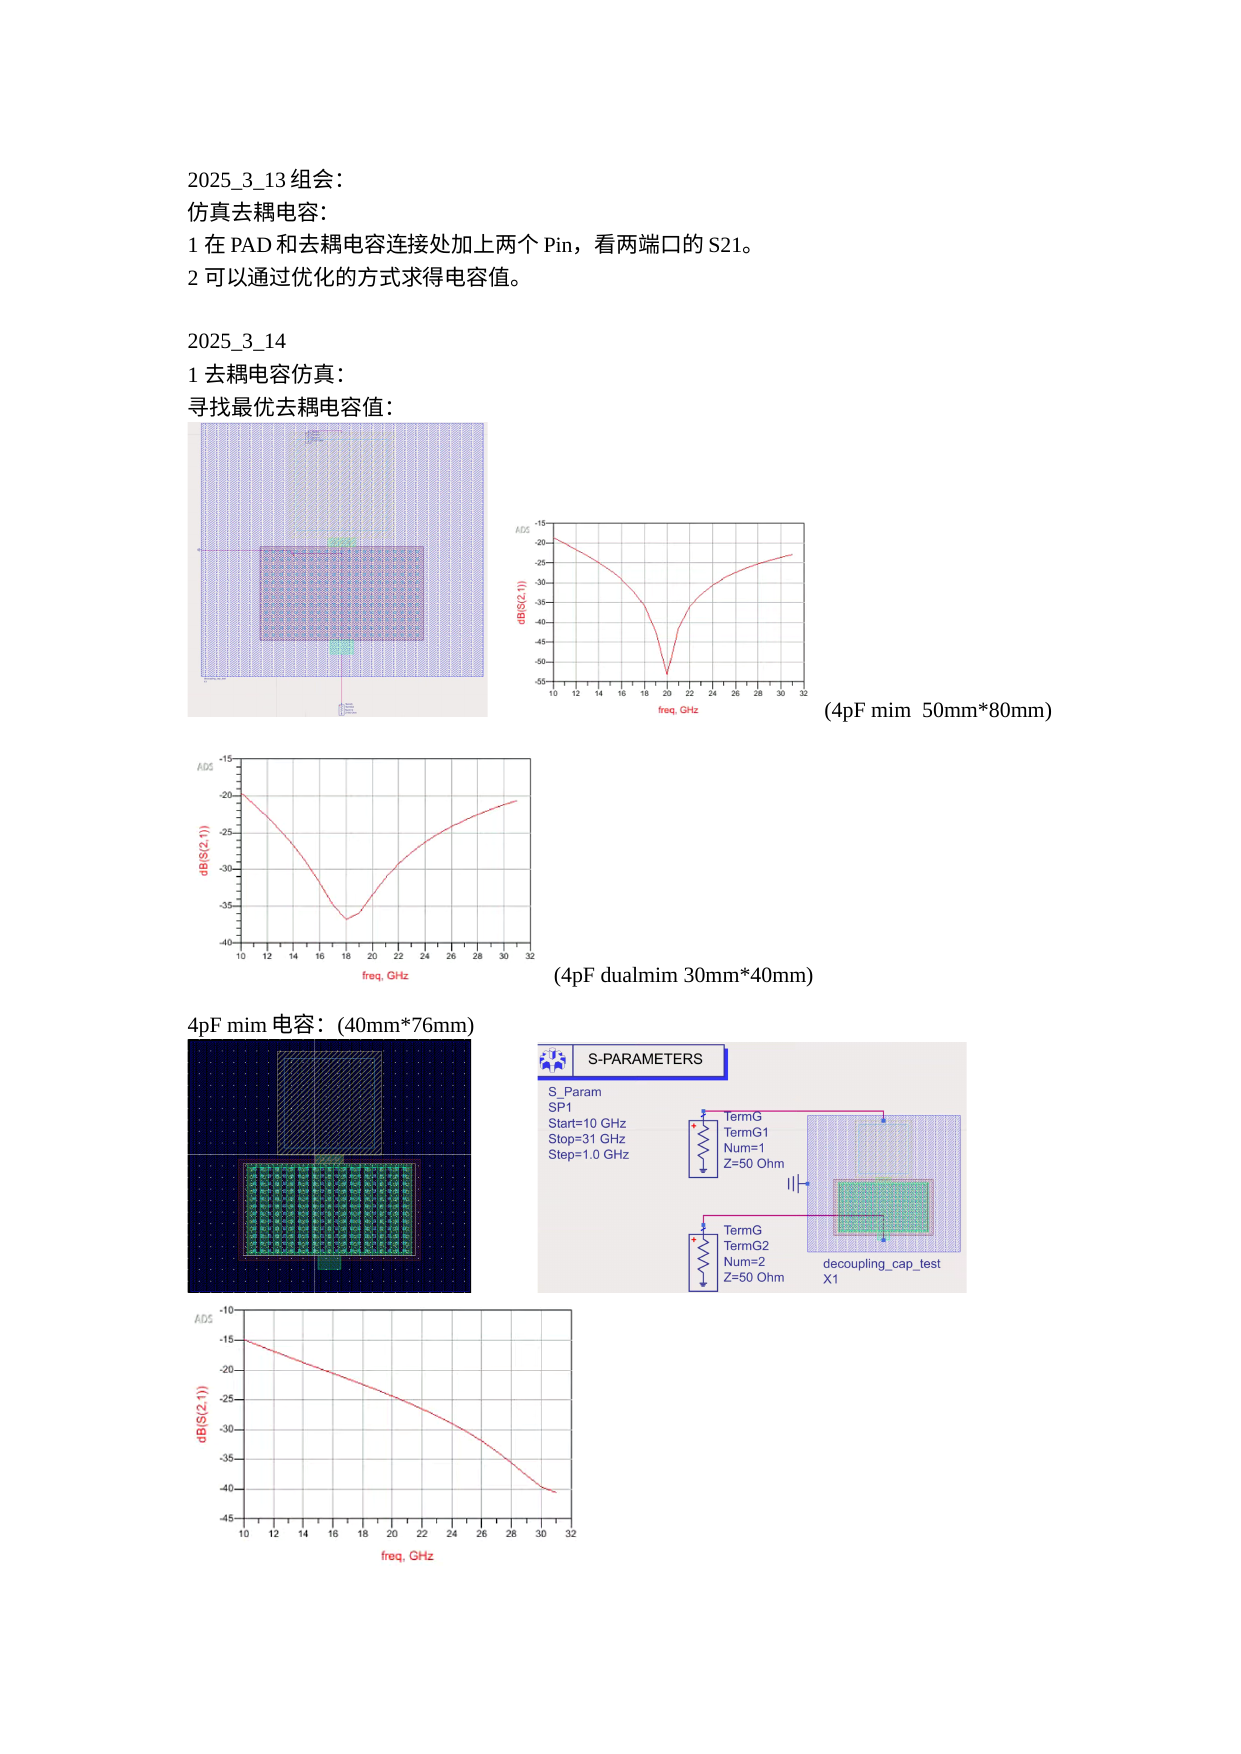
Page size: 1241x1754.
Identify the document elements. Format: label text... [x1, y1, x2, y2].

picture [187, 747, 549, 983]
picture [537, 1042, 967, 1293]
text 2025_3_13组会： [187, 162, 1053, 194]
text 2025_3_14 [187, 324, 1053, 357]
picture [187, 1299, 585, 1566]
text 1 去耦电容仿真： [187, 357, 1053, 389]
text 寻找最优去耦电容值： [187, 389, 1053, 422]
picture [187, 1039, 472, 1293]
text 2 可以通过优化的方式求得电容值。 [187, 259, 1053, 292]
picture [493, 511, 819, 717]
picture [187, 422, 488, 717]
text 仿真去耦电容： [187, 194, 1053, 227]
text 4pF mim电容：(40mm*76mm) [187, 1007, 1053, 1039]
text 1 在PAD和去耦电容连接处加上两个Pin，看两端口的S21。 [187, 227, 1053, 259]
